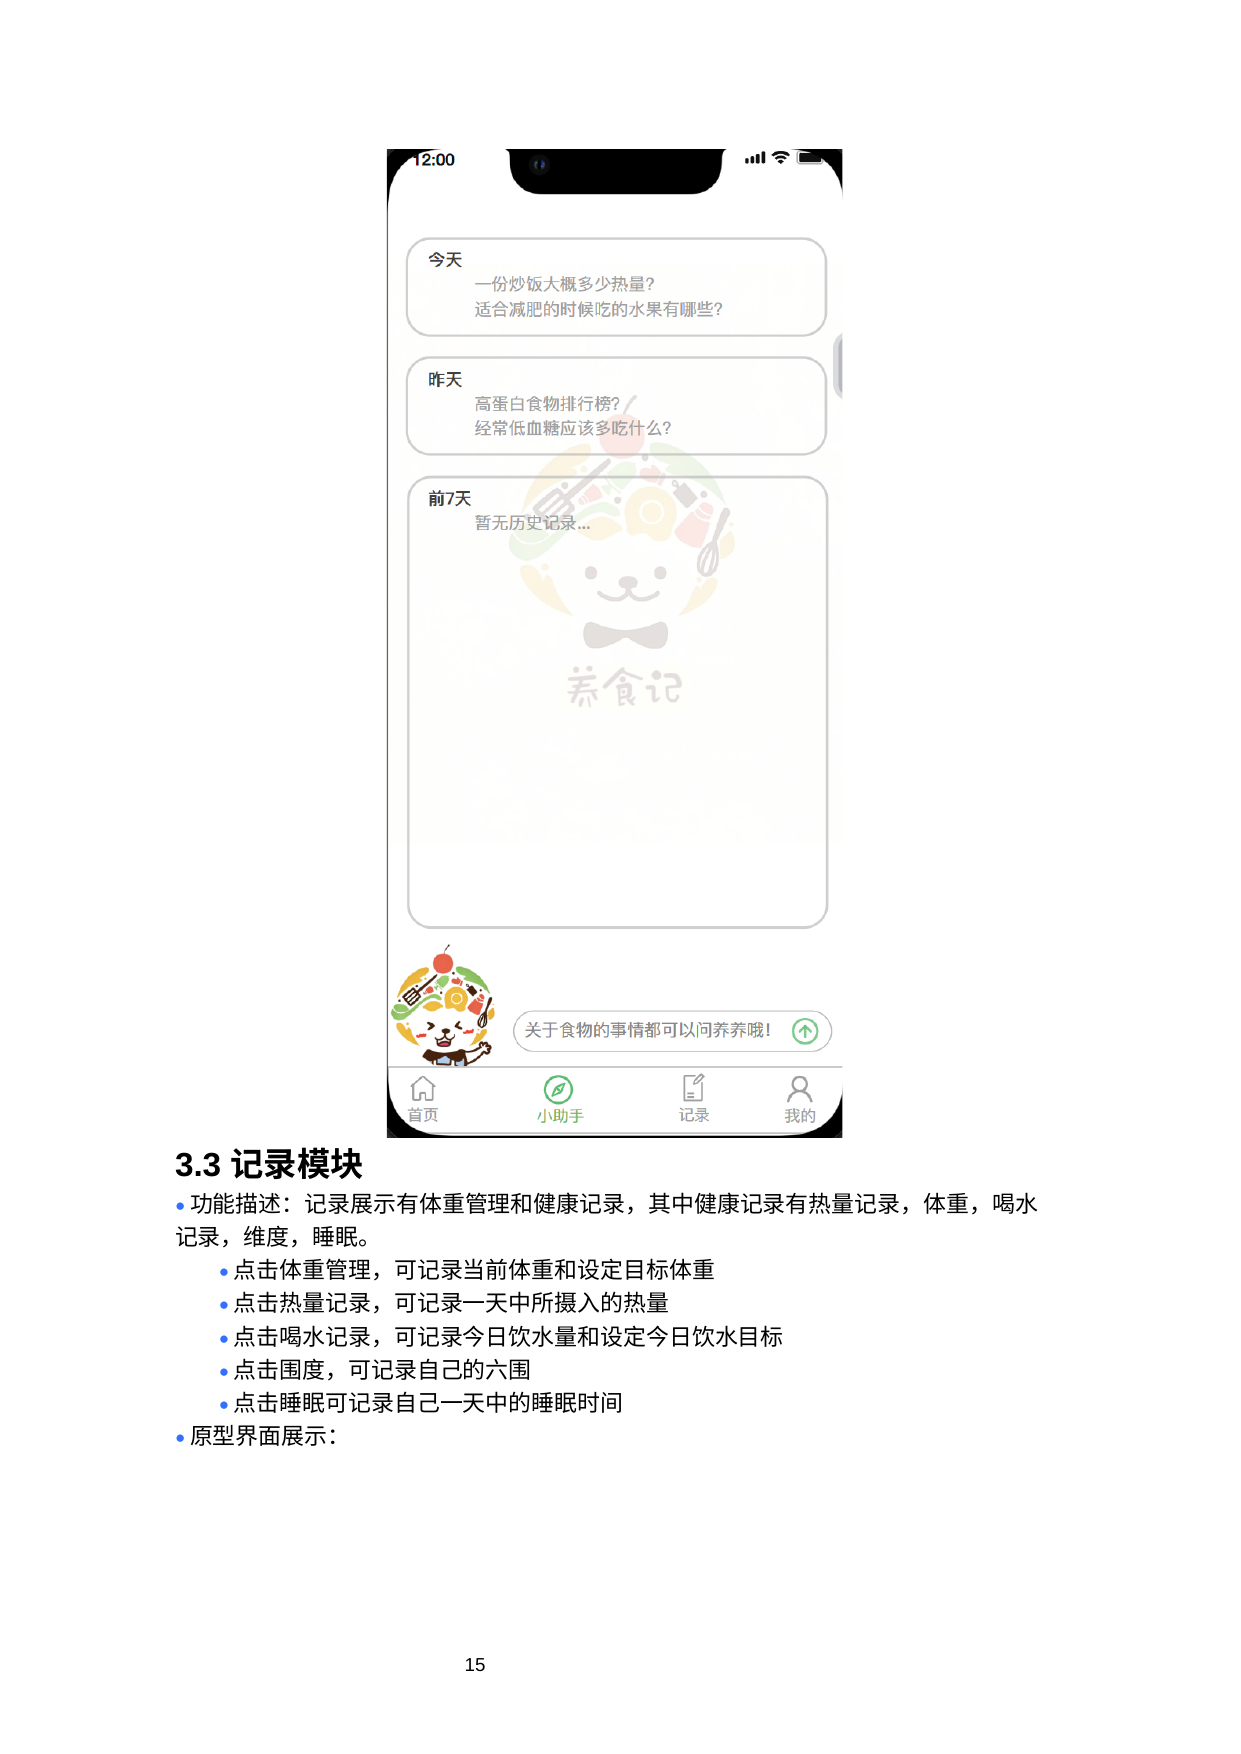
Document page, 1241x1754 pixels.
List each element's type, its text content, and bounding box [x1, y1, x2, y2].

text • 功能描述：记录展示有体重管理和健康记录，其中健康记录有热量记录，体重，喝水记录，维度，睡眠。 [175, 1186, 1054, 1252]
picture [386, 149, 843, 1138]
text • 点击热量记录，可记录一天中所摄入的热量 [175, 1285, 1054, 1318]
text • 点击喝水记录，可记录今日饮水量和设定今日饮水目标 [175, 1318, 1054, 1352]
text • 点击体重管理，可记录当前体重和设定目标体重 [175, 1252, 1054, 1285]
text 3.3 记录模块 [175, 1137, 1054, 1186]
text • 原型界面展示： [175, 1418, 1054, 1451]
text • 点击围度，可记录自己的六围 [175, 1352, 1054, 1385]
text • 点击睡眠可记录自己一天中的睡眠时间 [175, 1385, 1054, 1418]
